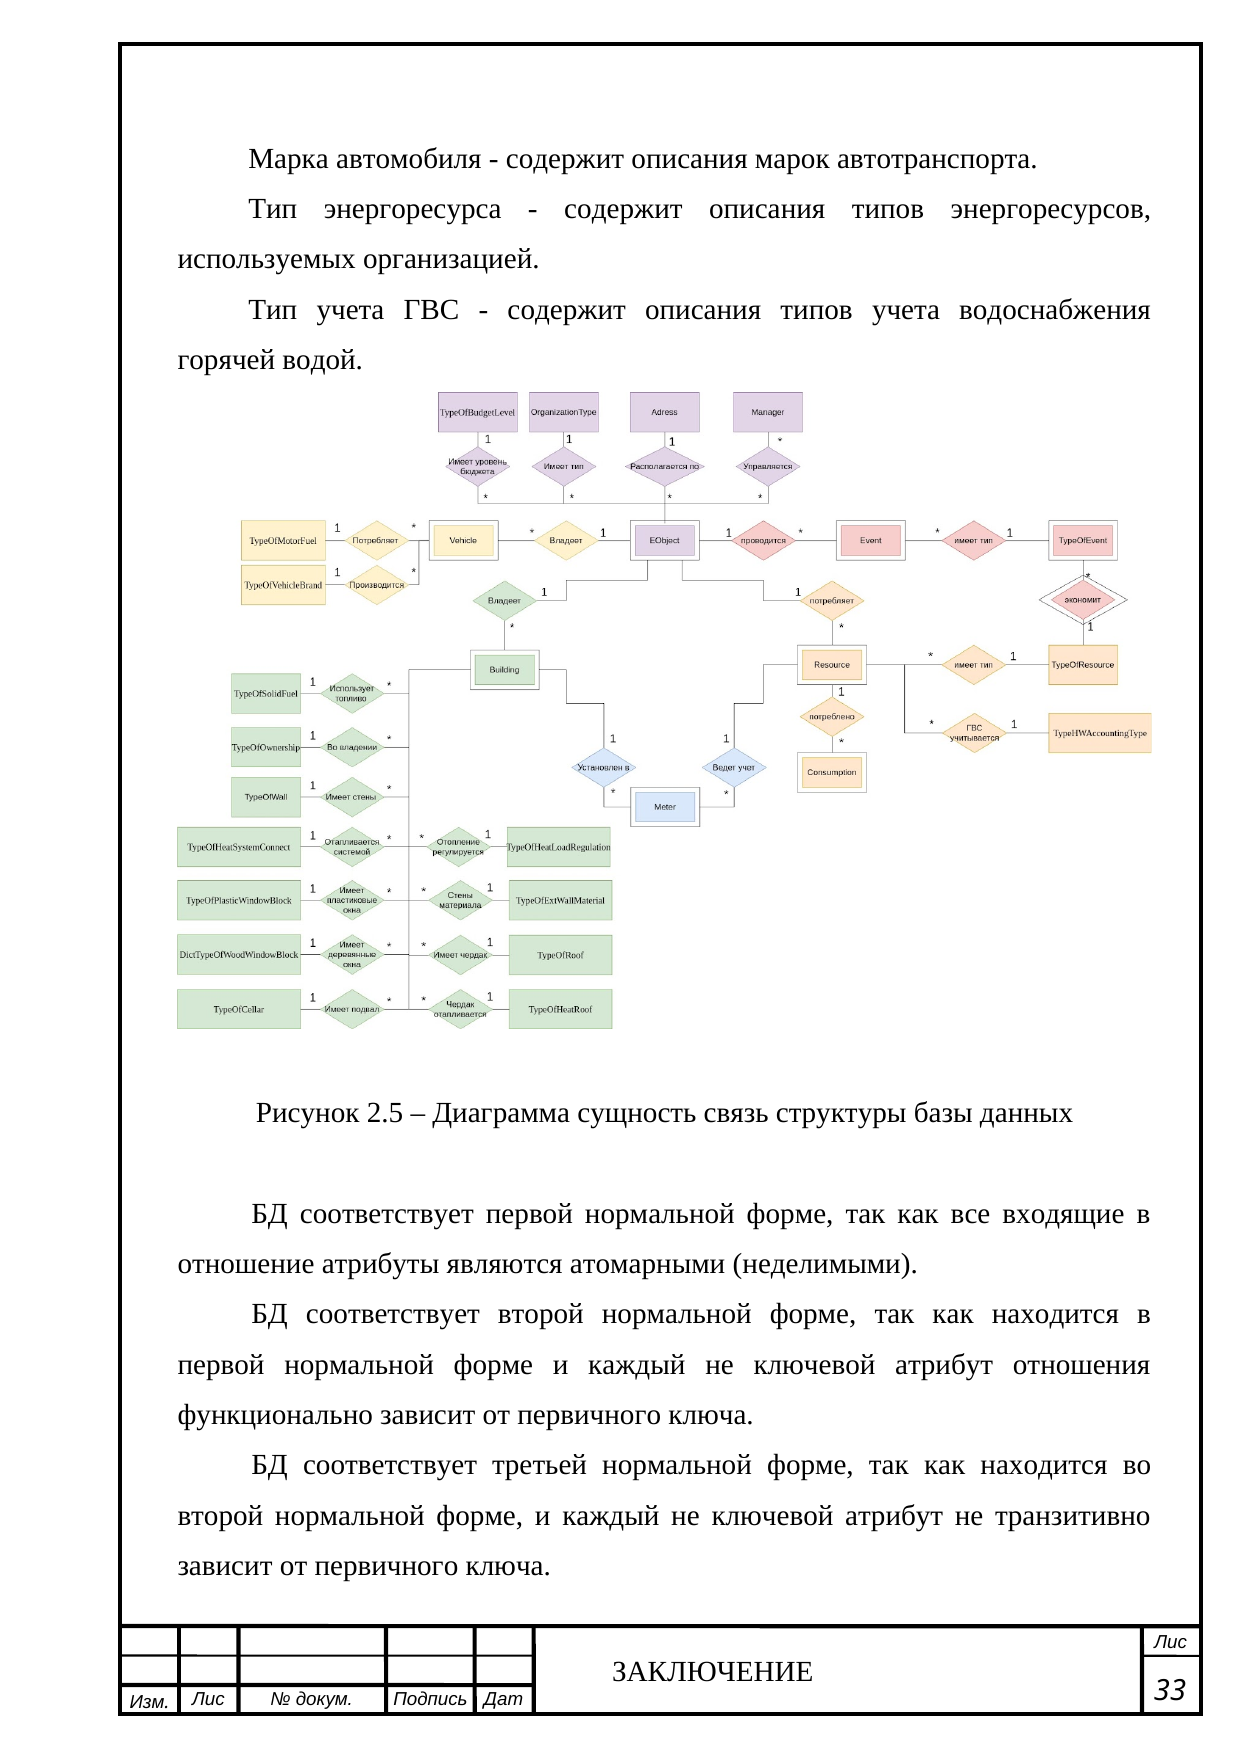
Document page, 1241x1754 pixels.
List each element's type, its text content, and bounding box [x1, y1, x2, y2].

text Тип энергоресурса - содержит описания типов энергоресурсов, используемых организацией. [177, 191, 1152, 275]
text БД соответствует второй нормальной форме, так как находится в первой нормальной форме и каждый не ключевой атрибут отношения функционально зависит от первичного ключа. [177, 1297, 1152, 1431]
text БД соответствует третьей нормальной форме, так как находится во второй нормальной форме, и каждый не ключевой атрибут не транзитивно зависит от первичного ключа. [177, 1447, 1152, 1582]
text Рисунок 2.5 – Диаграмма сущность связь структуры базы данных [177, 1095, 1152, 1129]
text Марка автомобиля - содержит описания марок автотранспорта. [177, 141, 1152, 174]
picture [177, 392, 1152, 1029]
text Тип учета ГВС - содержит описания типов учета водоснабжения горячей водой. [177, 292, 1152, 376]
text БД соответствует первой нормальной форме, так как все входящие в отношение атрибуты являются атомарными (неделимыми). [177, 1196, 1152, 1280]
